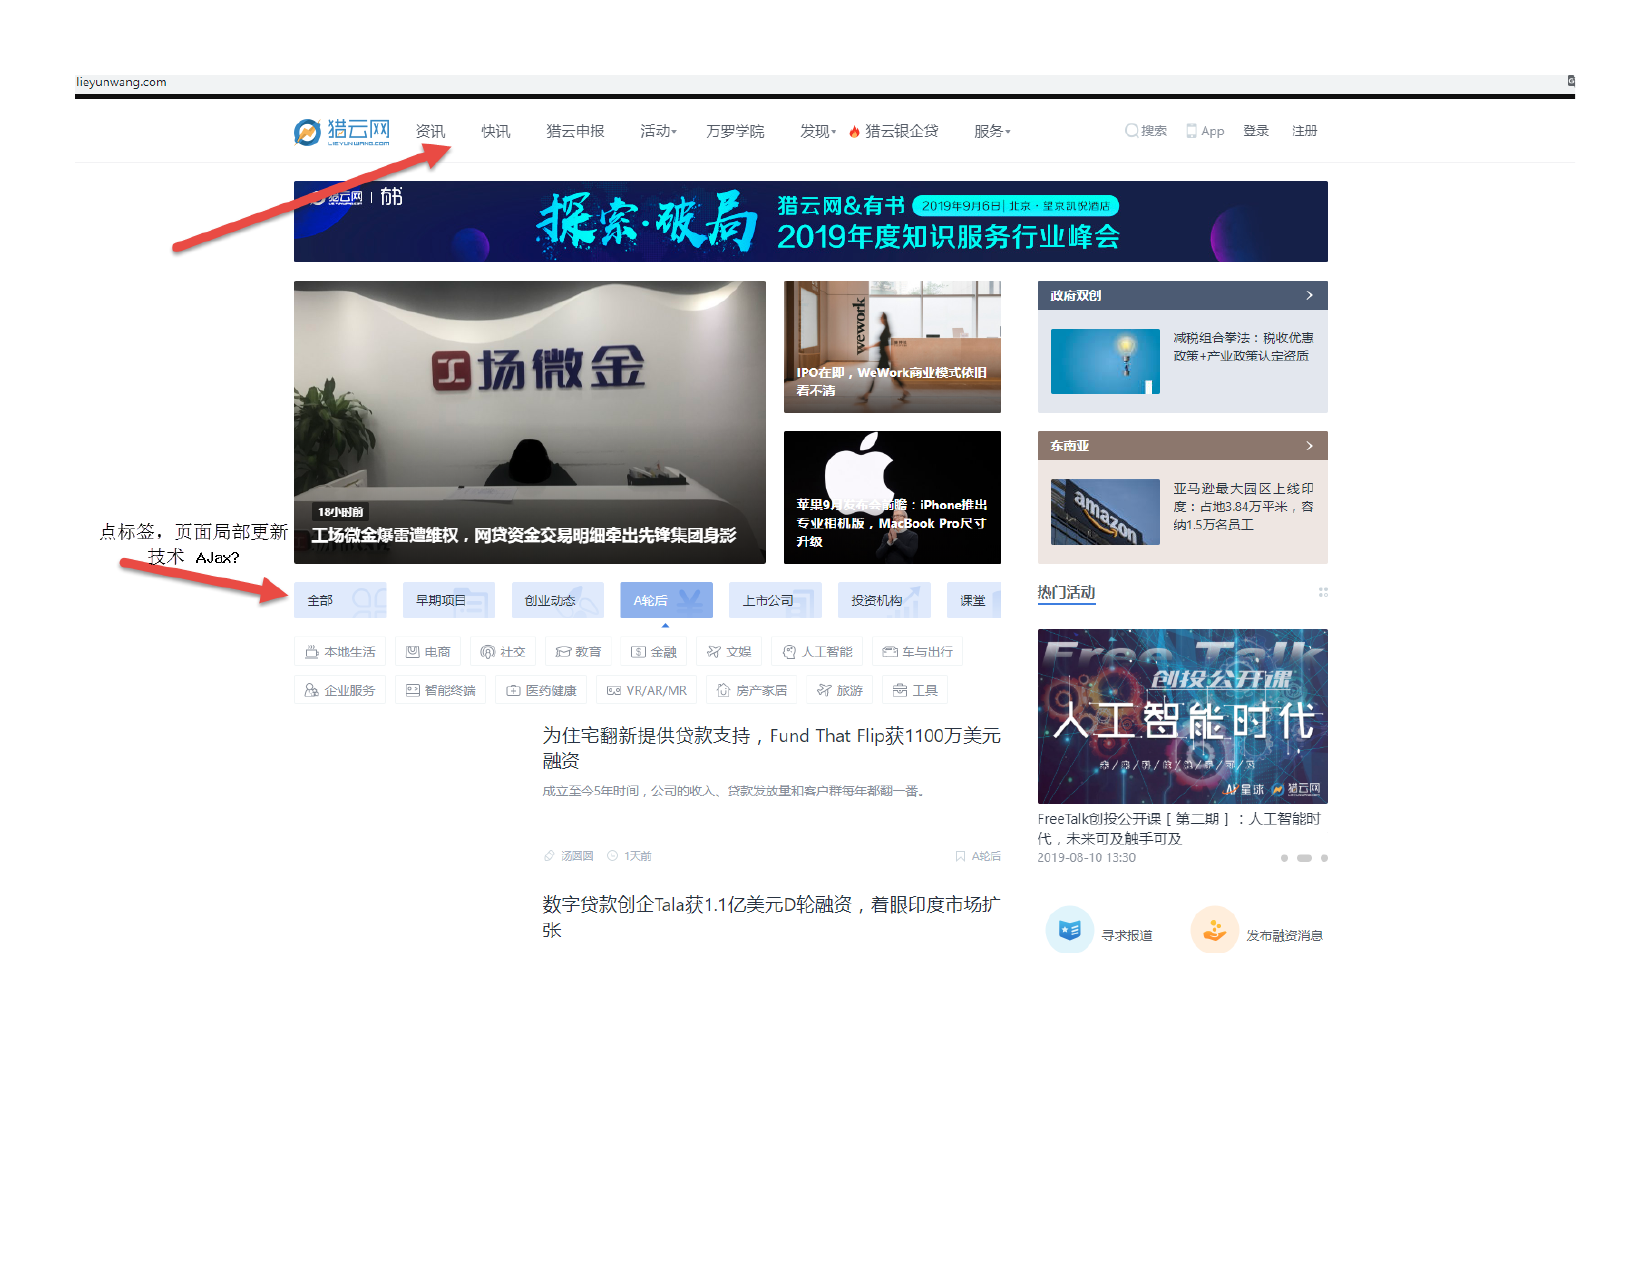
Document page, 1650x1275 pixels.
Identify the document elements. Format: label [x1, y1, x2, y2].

picture [75, 75, 1575, 953]
